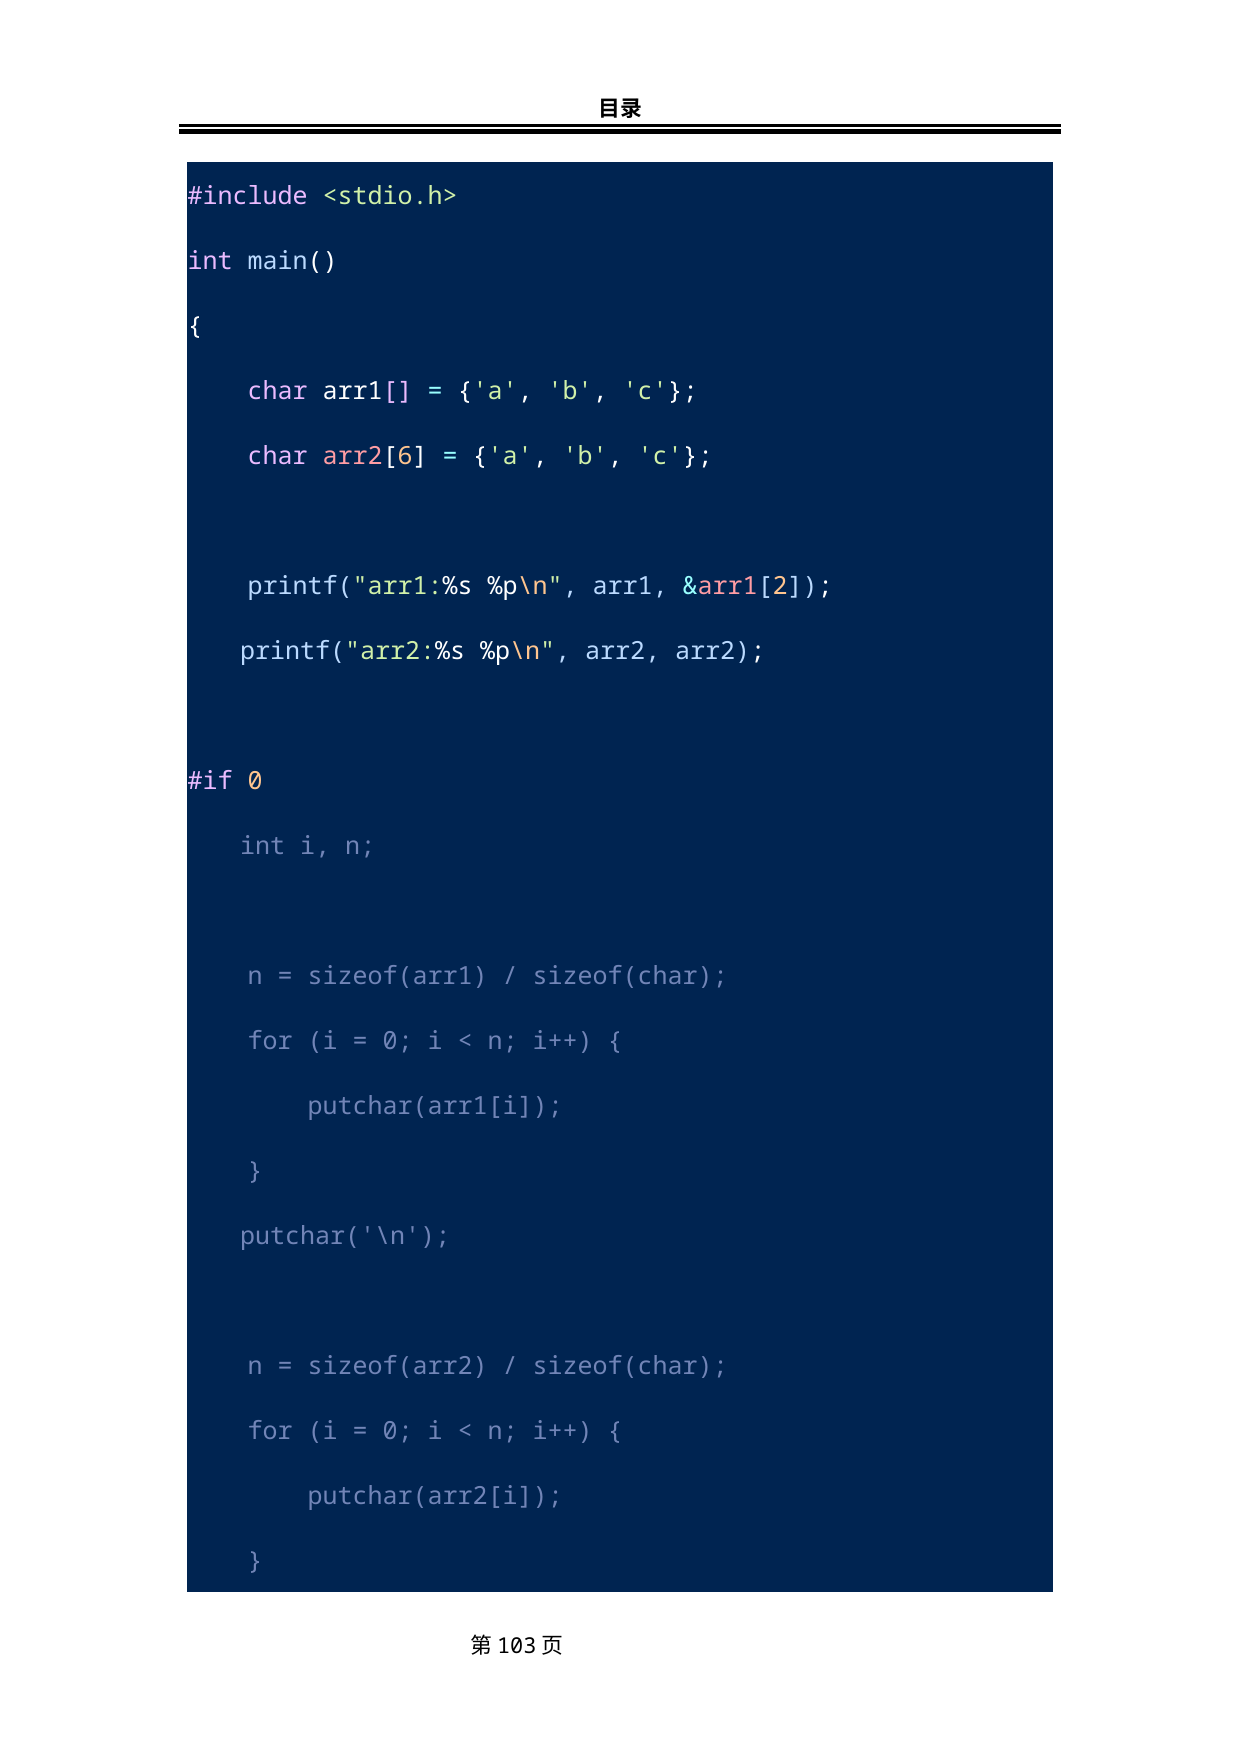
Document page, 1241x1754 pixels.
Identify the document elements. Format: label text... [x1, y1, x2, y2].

text char arr2[6] = {'a', 'b', 'c'}; [187, 422, 1053, 487]
text putchar(arr1[i]); [187, 1072, 1053, 1137]
text printf("arr2:%s %p\n", arr2, arr2); [187, 617, 1053, 682]
text for (i = 0; i < n; i++) { [187, 1007, 1053, 1072]
text putchar(arr2[i]); [187, 1462, 1053, 1527]
text { [187, 292, 1053, 357]
text char arr1[] = {'a', 'b', 'c'}; [187, 357, 1053, 422]
text n = sizeof(arr1) / sizeof(char); [187, 942, 1053, 1007]
text putchar('\n'); [187, 1202, 1053, 1267]
text int main() [187, 227, 1053, 292]
text #include <stdio.h> [187, 162, 1053, 227]
text int i, n; [187, 812, 1053, 877]
text printf("arr1:%s %p\n", arr1, &arr1[2]); [187, 552, 1053, 617]
text } [187, 1137, 1053, 1202]
text n = sizeof(arr2) / sizeof(char); [187, 1332, 1053, 1397]
text #if 0 [187, 747, 1053, 812]
text } [187, 1527, 1053, 1592]
text for (i = 0; i < n; i++) { [187, 1397, 1053, 1462]
